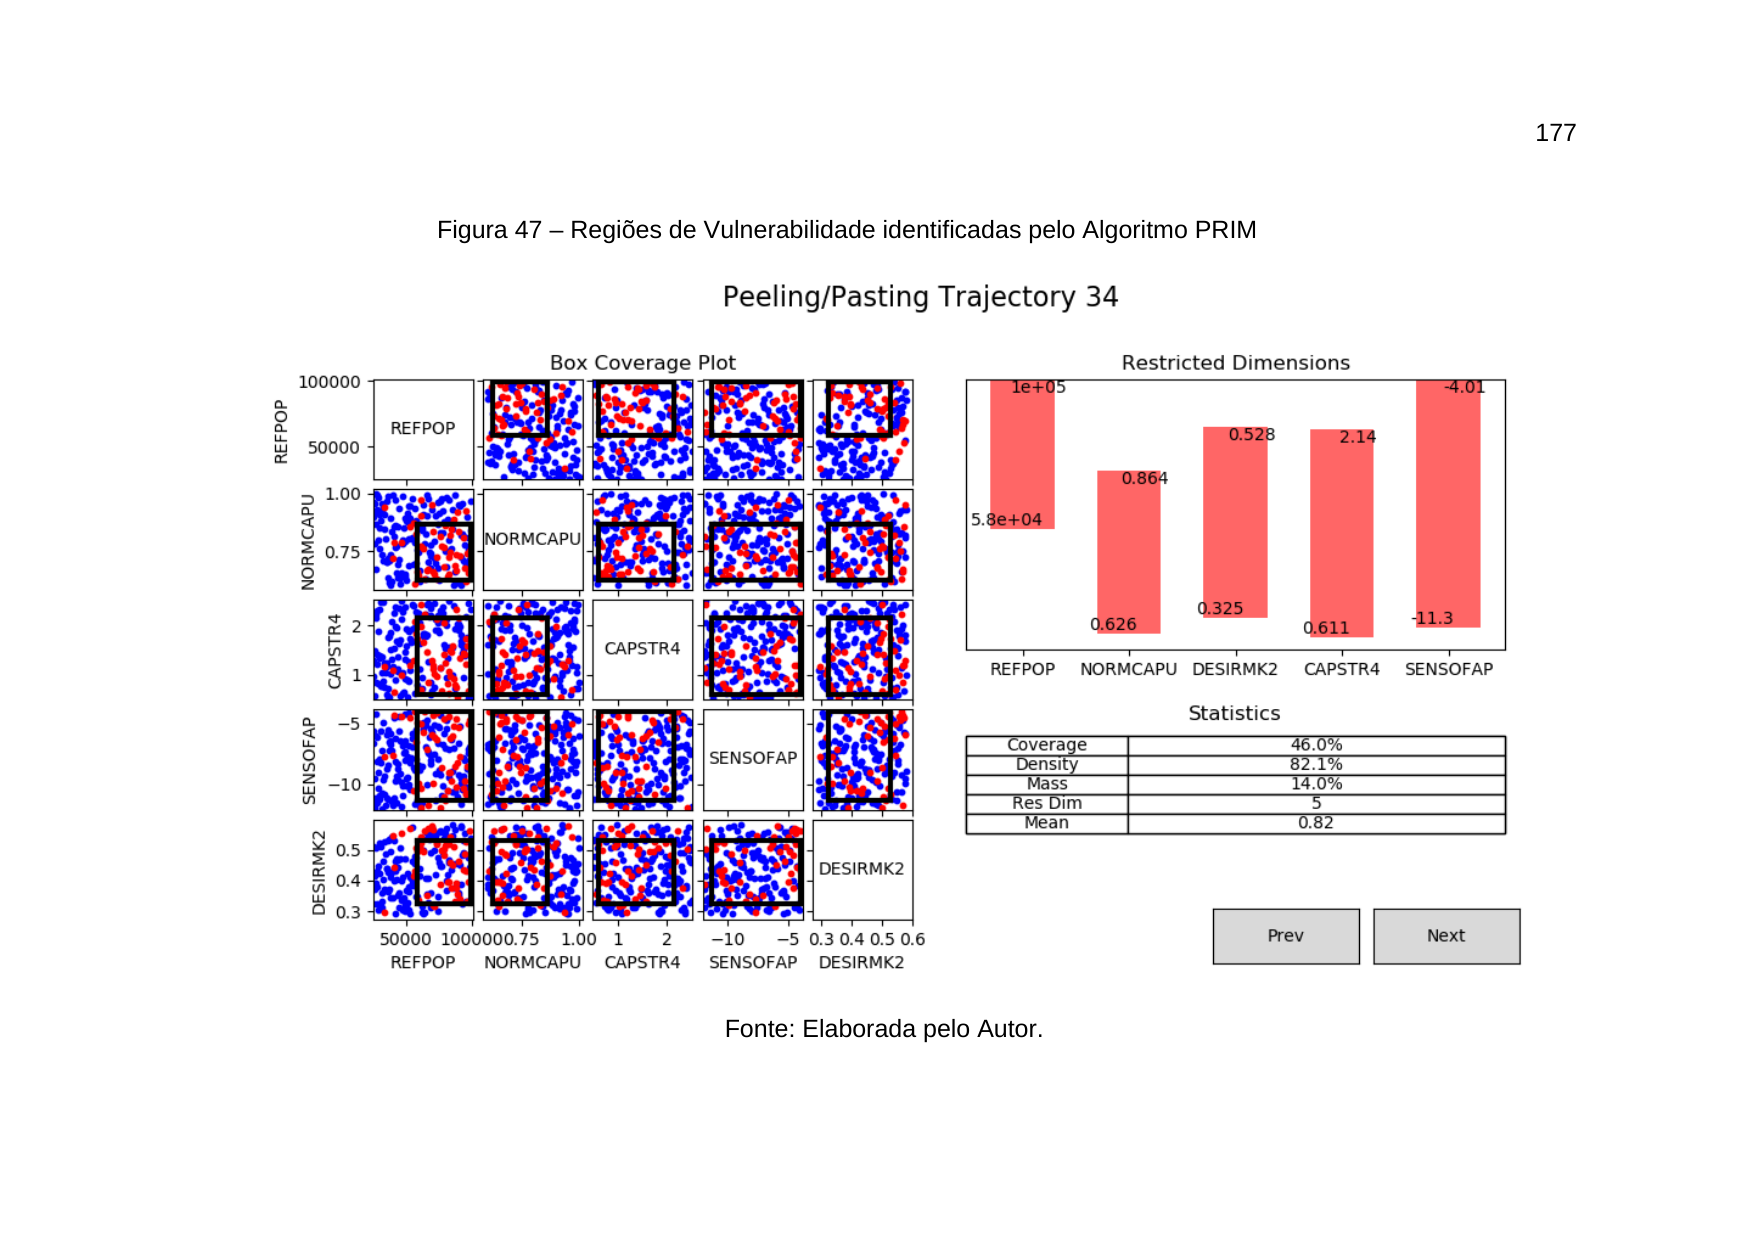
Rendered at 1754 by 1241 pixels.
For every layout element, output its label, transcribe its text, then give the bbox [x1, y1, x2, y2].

picture [192, 270, 1651, 1000]
text Fonte: Elaborada pelo Autor. [118, 1014, 1577, 1043]
